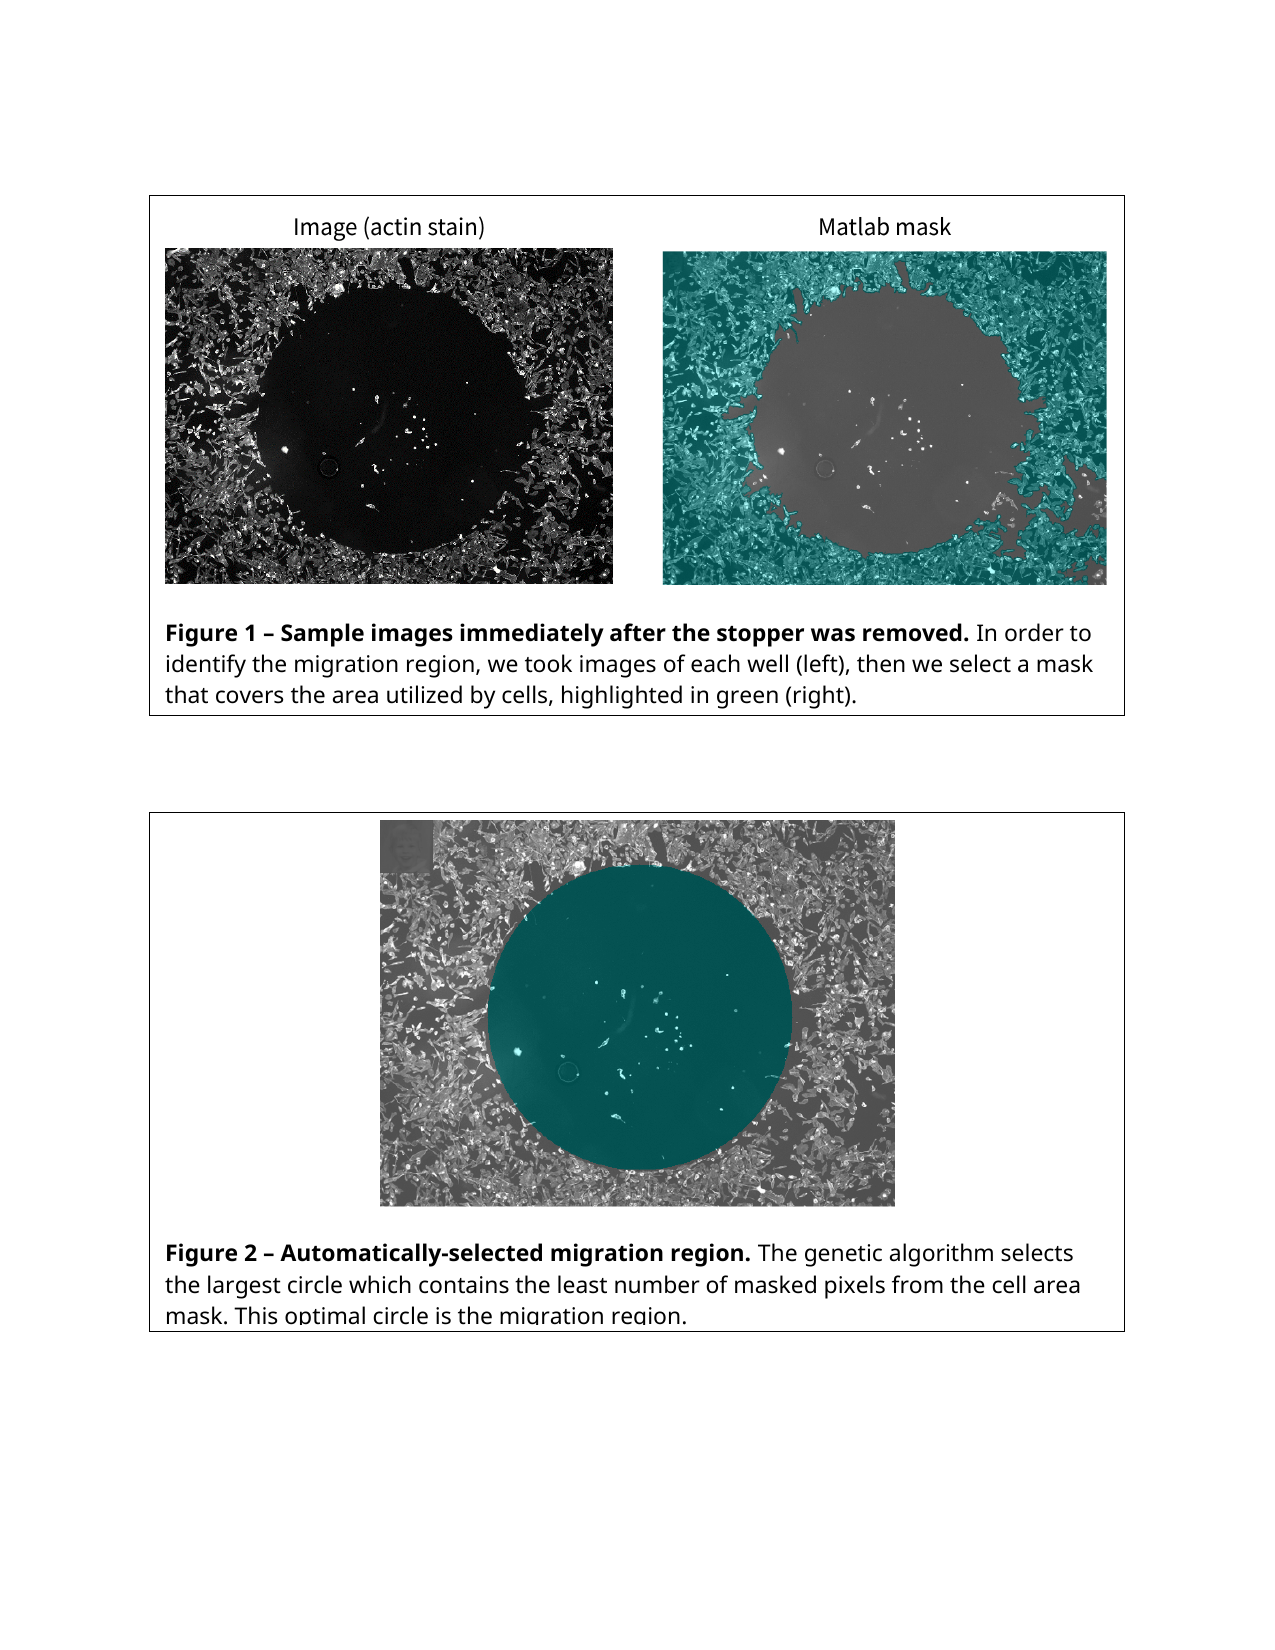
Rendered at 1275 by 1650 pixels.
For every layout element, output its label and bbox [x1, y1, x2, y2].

picture [379, 820, 895, 1207]
